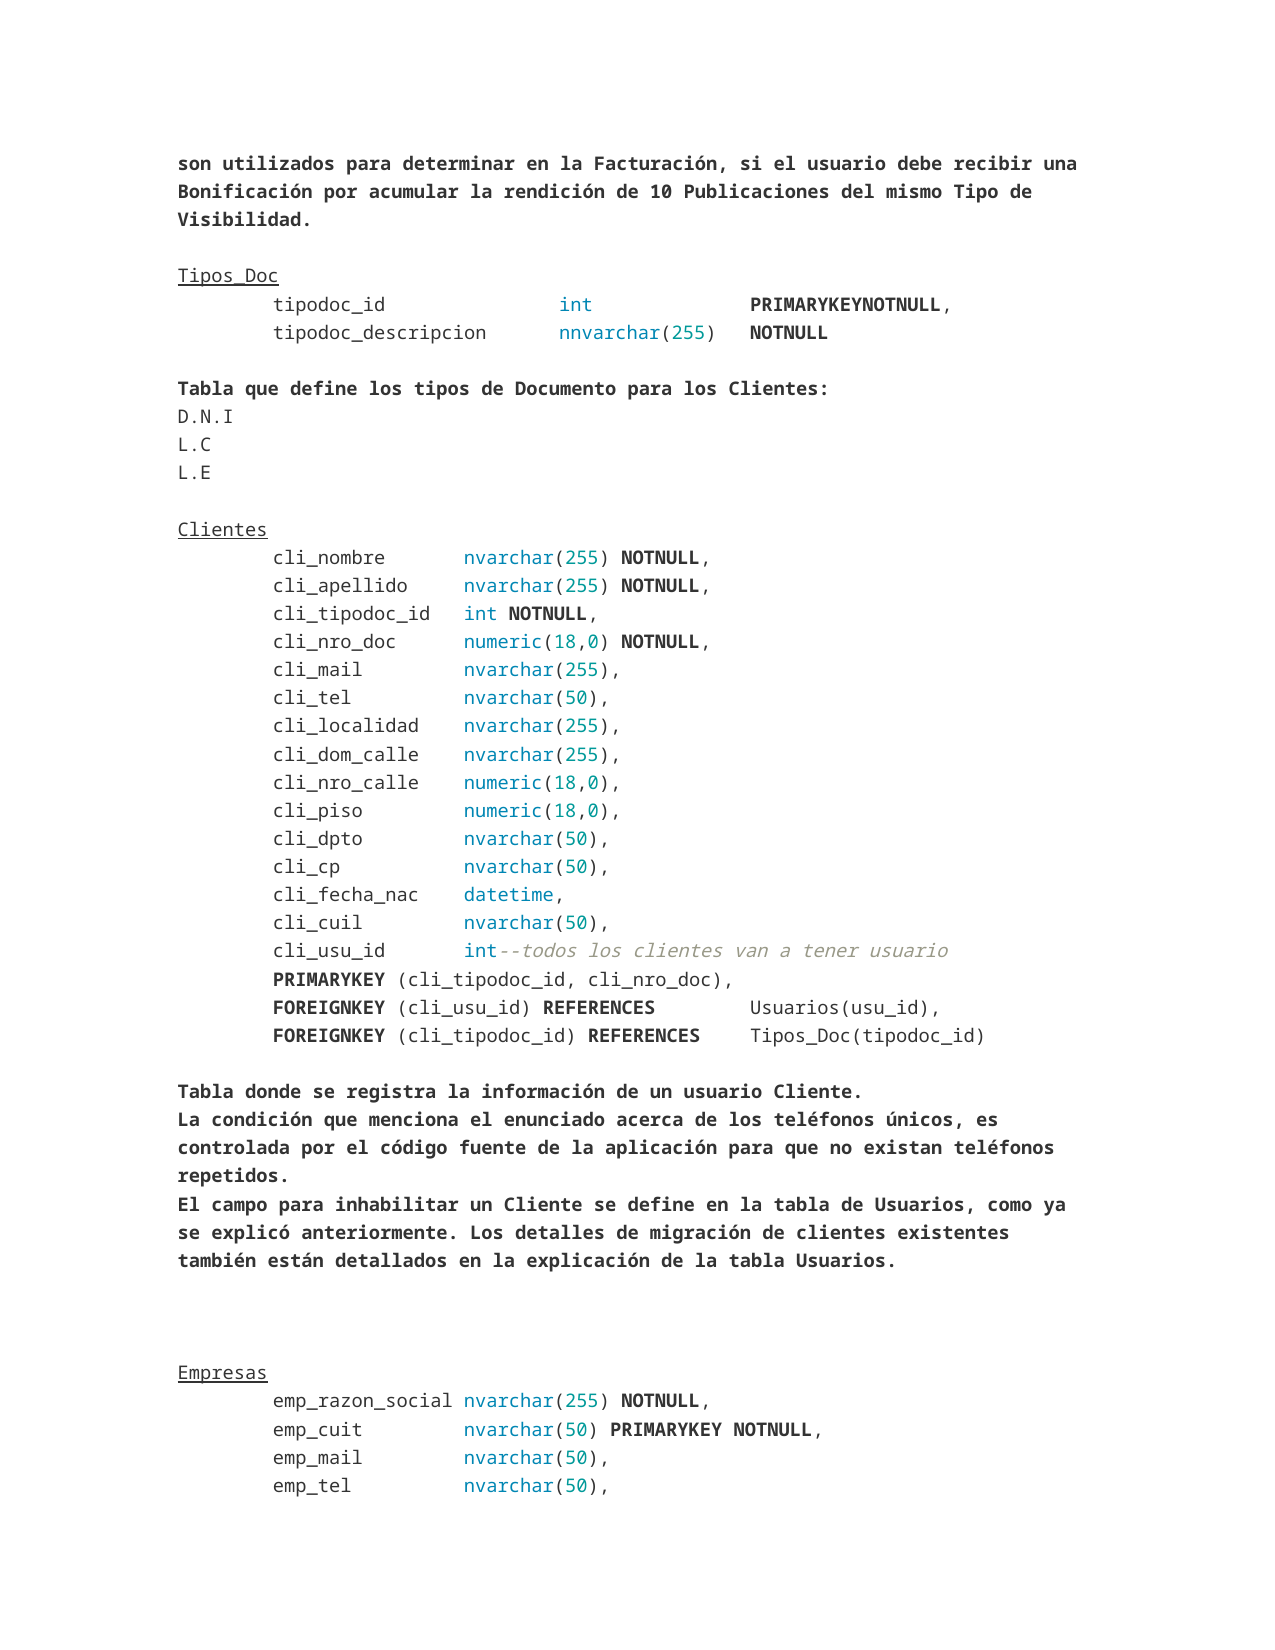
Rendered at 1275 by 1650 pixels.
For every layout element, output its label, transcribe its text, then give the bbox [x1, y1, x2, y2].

text L.C [177, 429, 1098, 457]
text Tabla donde se registra la información de un usuario Cliente. [177, 1076, 1098, 1104]
text cli_dpto nvarchar(50), [177, 823, 1098, 851]
text El campo para inhabilitar un Cliente se define en la tabla de Usuarios, como ya se explicó anteriormente. Los detalles de migración de clientes existentes también están detallados en la explicación de la tabla Usuarios. [177, 1188, 1098, 1273]
text Tipos_Doc [177, 260, 1098, 288]
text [177, 148, 1098, 232]
text cli_nombre nvarchar(255) NOTNULL, [177, 541, 1098, 569]
text emp_mail nvarchar(50), [177, 1441, 1098, 1469]
text tipodoc_id int PRIMARYKEYNOTNULL, [177, 288, 1098, 316]
text FOREIGNKEY (cli_tipodoc_id) REFERENCES Tipos_Doc(tipodoc_id) [177, 1019, 1098, 1048]
text cli_dom_calle nvarchar(255), [177, 738, 1098, 766]
text cli_mail nvarchar(255), [177, 654, 1098, 682]
text Tabla que define los tipos de Documento para los Clientes: [177, 373, 1098, 401]
text cli_nro_calle numeric(18,0), [177, 766, 1098, 794]
text D.N.I [177, 401, 1098, 429]
text cli_nro_doc numeric(18,0) NOTNULL, [177, 626, 1098, 654]
text cli_cuil nvarchar(50), [177, 907, 1098, 935]
text cli_usu_id int--todos los clientes van a tener usuario [177, 935, 1098, 963]
text PRIMARYKEY (cli_tipodoc_id, cli_nro_doc), [177, 963, 1098, 991]
text cli_tel nvarchar(50), [177, 682, 1098, 710]
text L.E [177, 457, 1098, 485]
text emp_cuit nvarchar(50) PRIMARYKEY NOTNULL, [177, 1413, 1098, 1441]
text cli_localidad nvarchar(255), [177, 710, 1098, 738]
text emp_razon_social nvarchar(255) NOTNULL, [177, 1385, 1098, 1413]
text FOREIGNKEY (cli_usu_id) REFERENCES Usuarios(usu_id), [177, 991, 1098, 1019]
text cli_tipodoc_id int NOTNULL, [177, 598, 1098, 626]
text Empresas [177, 1357, 1098, 1385]
text cli_cp nvarchar(50), [177, 851, 1098, 879]
text tipodoc_descripcion nnvarchar(255) NOTNULL [177, 316, 1098, 344]
text La condición que menciona el enunciado acerca de los teléfonos únicos, es controlada por el código fuente de la aplicación para que no existan teléfonos repetidos. [177, 1104, 1098, 1188]
text cli_fecha_nac datetime, [177, 879, 1098, 907]
text cli_apellido nvarchar(255) NOTNULL, [177, 569, 1098, 598]
text cli_piso numeric(18,0), [177, 794, 1098, 823]
text Clientes [177, 513, 1098, 541]
text emp_tel nvarchar(50), [177, 1469, 1098, 1498]
